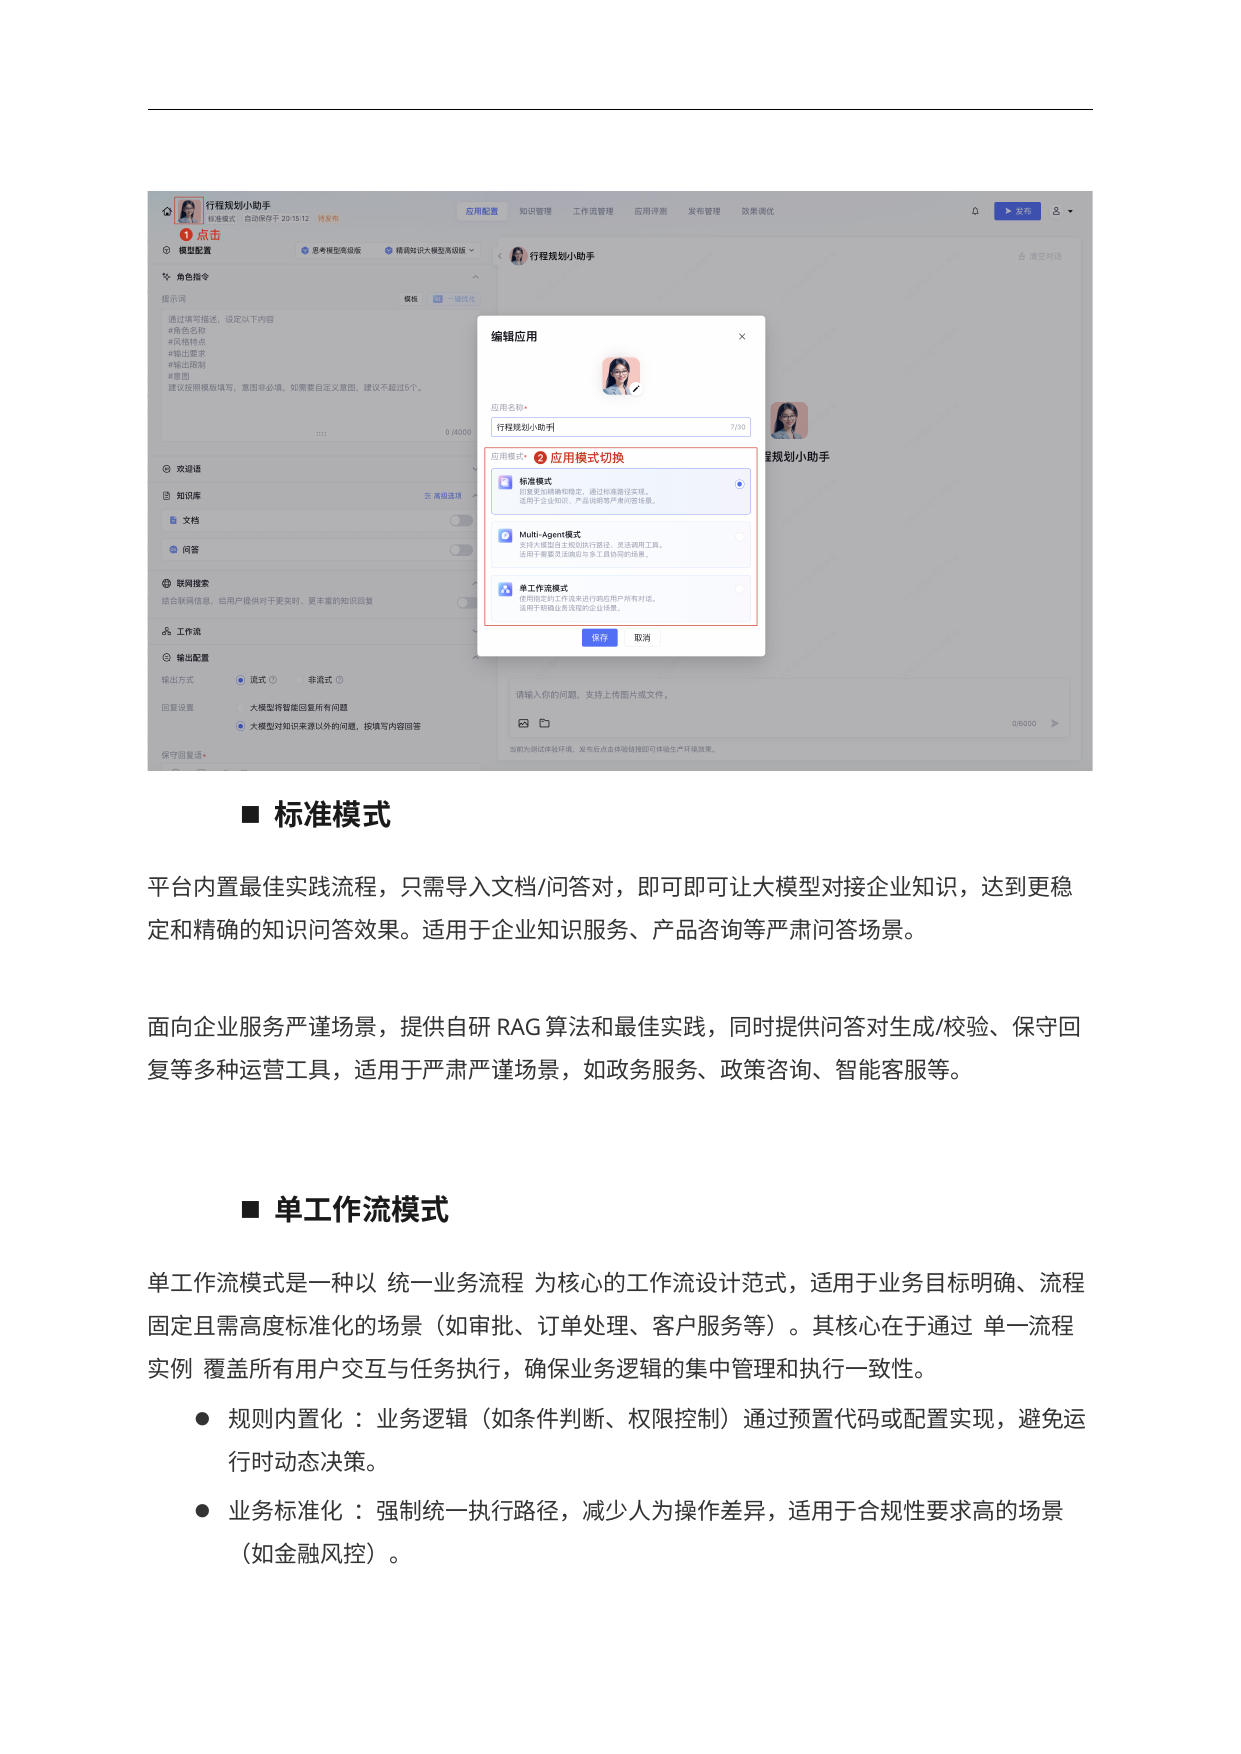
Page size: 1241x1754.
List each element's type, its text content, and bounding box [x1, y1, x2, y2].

list 单工作流模式是一种以 统一业务流程 为核心的工作流设计范式，适用于业务目标明确、流程固定且需高度标准化的场景（如审批、订单处理、客户服务等）。其核心在于通过 单一流程实例 覆盖所有用户交互与任务执行，确保业务逻辑的集中管理和执行一致性。 [148, 1265, 1093, 1384]
text 平台内置最佳实践流程，只需导入文档/问答对，即可即可让大模型对接企业知识，达到更稳定和精确的知识问答效果。适用于企业知识服务、产品咨询等严肃问答场景。 [148, 869, 1093, 946]
picture [147, 191, 1093, 771]
subtitle 标准模式 [239, 791, 1093, 833]
list 面向企业服务严谨场景，提供自研RAG算法和最佳实践，同时提供问答对生成/校验、保守回复等多种运营工具，适用于严肃严谨场景，如政务服务、政策咨询、智能客服等。 [148, 1009, 1093, 1085]
list 业务标准化 ：强制统一执行路径，减少人为操作差异，适用于合规性要求高的场景（如金融风控）。 [193, 1493, 1093, 1569]
subtitle 单工作流模式 [239, 1187, 1093, 1229]
list 规则内置化 ：业务逻辑（如条件判断、权限控制）通过预置代码或配置实现，避免运行时动态决策。 [193, 1401, 1093, 1477]
